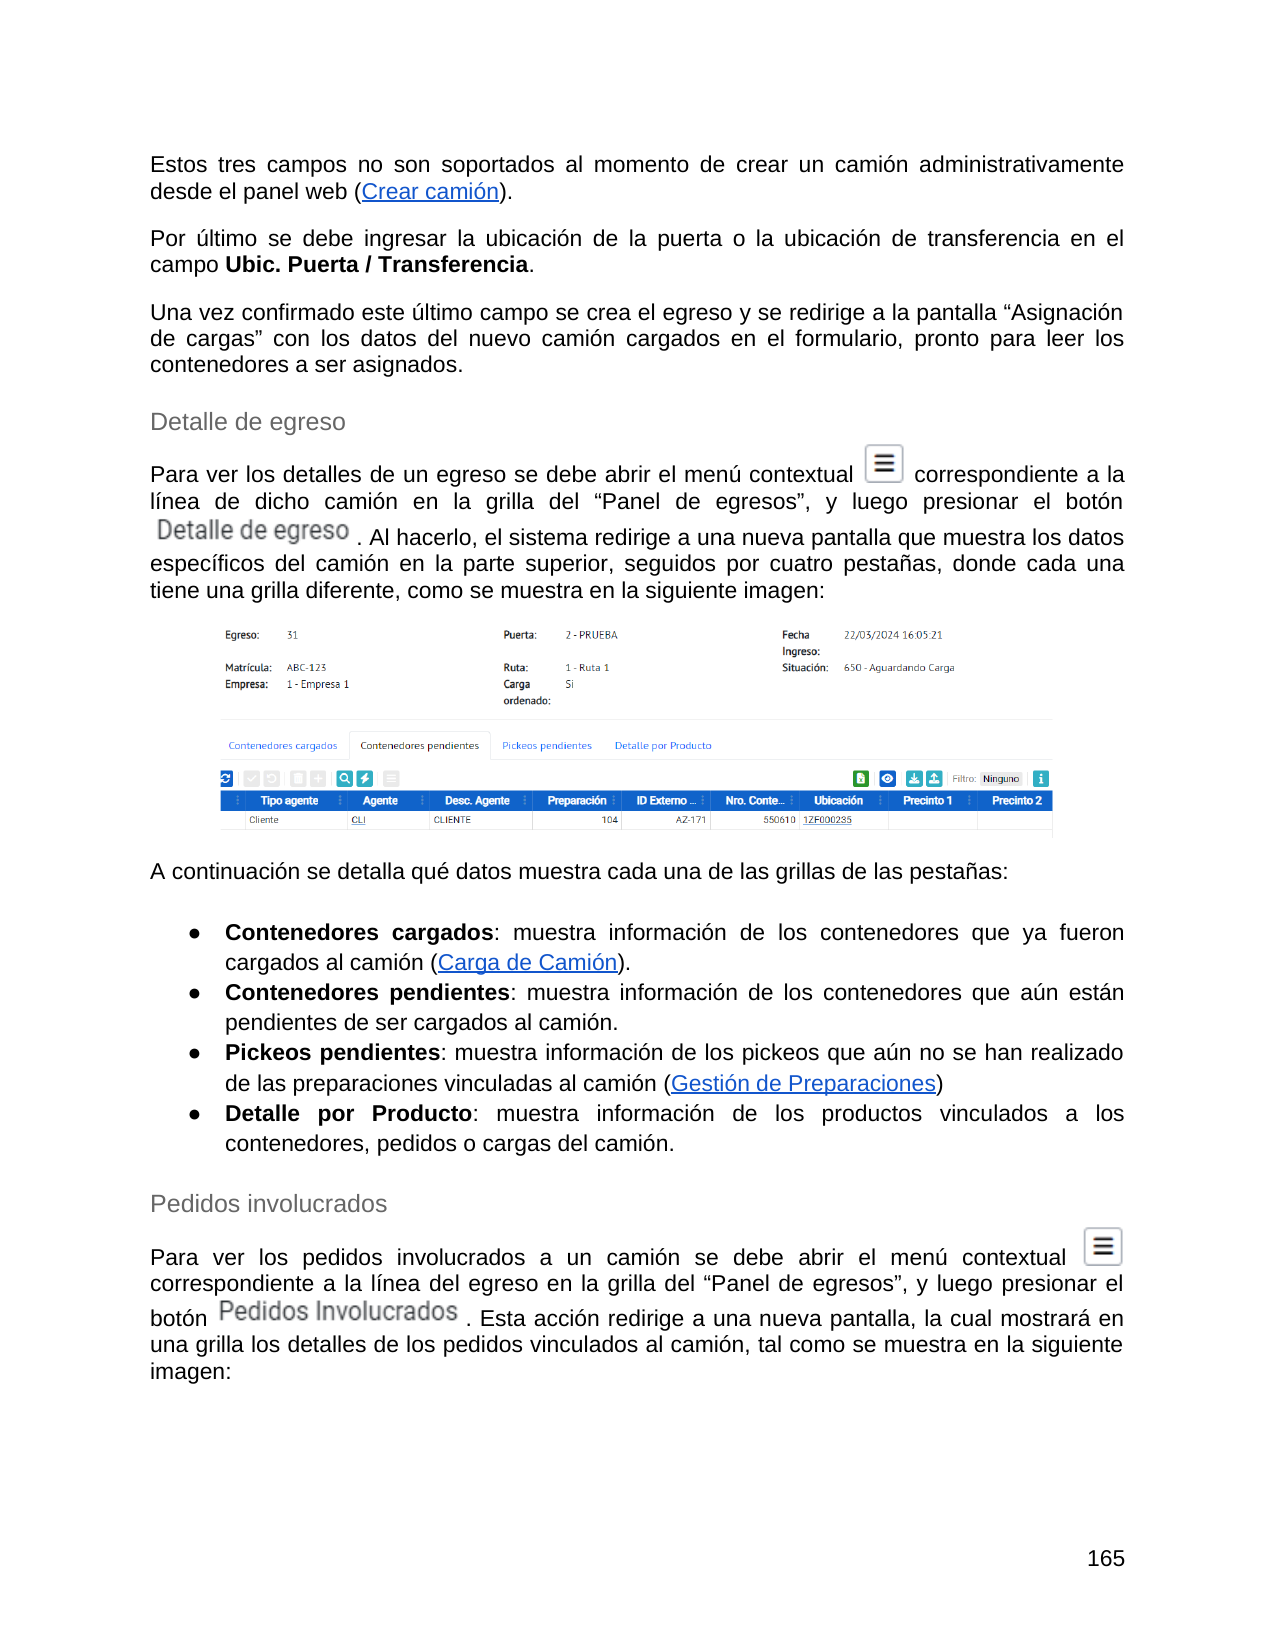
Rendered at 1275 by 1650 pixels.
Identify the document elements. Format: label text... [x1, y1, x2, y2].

text Para ver los detalles de un egreso se debe abrir el menú contextual correspondiente a la línea de dicho camión en la grilla del “Panel de egresos”, y luego presionar el botón . Al hacerlo, el sistema redirige a una nueva pantalla que muestra los datos específicos del camión en la parte superior, seguidos por cuatro pestañas, donde cada una tiene una grilla diferente, como se muestra en la siguiente imagen: [150, 444, 1125, 603]
picture [220, 623, 1055, 838]
list Detalle por Producto: muestra información de los productos vinculados a los contenedores, pedidos o cargas del camión. [187, 1100, 1125, 1156]
picture [1081, 1226, 1125, 1266]
text Una vez confirmado este último campo se crea el egreso y se redirige a la pantalla “Asignación de cargas” con los datos del nuevo camión cargados en el formulario, pronto para leer los contenedores a ser asignados. [150, 298, 1125, 377]
picture [215, 1296, 466, 1327]
list Pickeos pendientes: muestra información de los pickeos que aún no se han realizado de las preparaciones vinculadas al camión (Gestión de Preparaciones) [187, 1039, 1125, 1096]
text A continuación se detalla qué datos muestra cada una de las grillas de las pestañas: [150, 858, 1125, 884]
picture [150, 514, 357, 546]
subtitle Detalle de egreso [150, 407, 1125, 435]
list Contenedores pendientes: muestra información de los contenedores que aún están pendientes de ser cargados al camión. [187, 979, 1125, 1035]
subtitle Pedidos involucrados [150, 1189, 1125, 1218]
text Para ver los pedidos involucrados a un camión se debe abrir el menú contextual correspondiente a la línea del egreso en la grilla del “Panel de egresos”, y luego presionar el botón . Esta acción redirige a una nueva pantalla, la cual mostrará en una grilla los detalles de los pedidos vinculados al camión, tal como se muestra en la siguiente imagen: [150, 1226, 1125, 1384]
picture [862, 443, 907, 483]
list Contenedores cargados: muestra información de los contenedores que ya fueron cargados al camión (Carga de Camión). [187, 918, 1125, 975]
text Estos tres campos no son soportados al momento de crear un camión administrativamente desde el panel web (Crear camión). [150, 151, 1125, 204]
text Por último se debe ingresar la ubicación de la puerta o la ubicación de transferencia en el campo Ubic. Puerta / Transferencia. [150, 225, 1125, 278]
